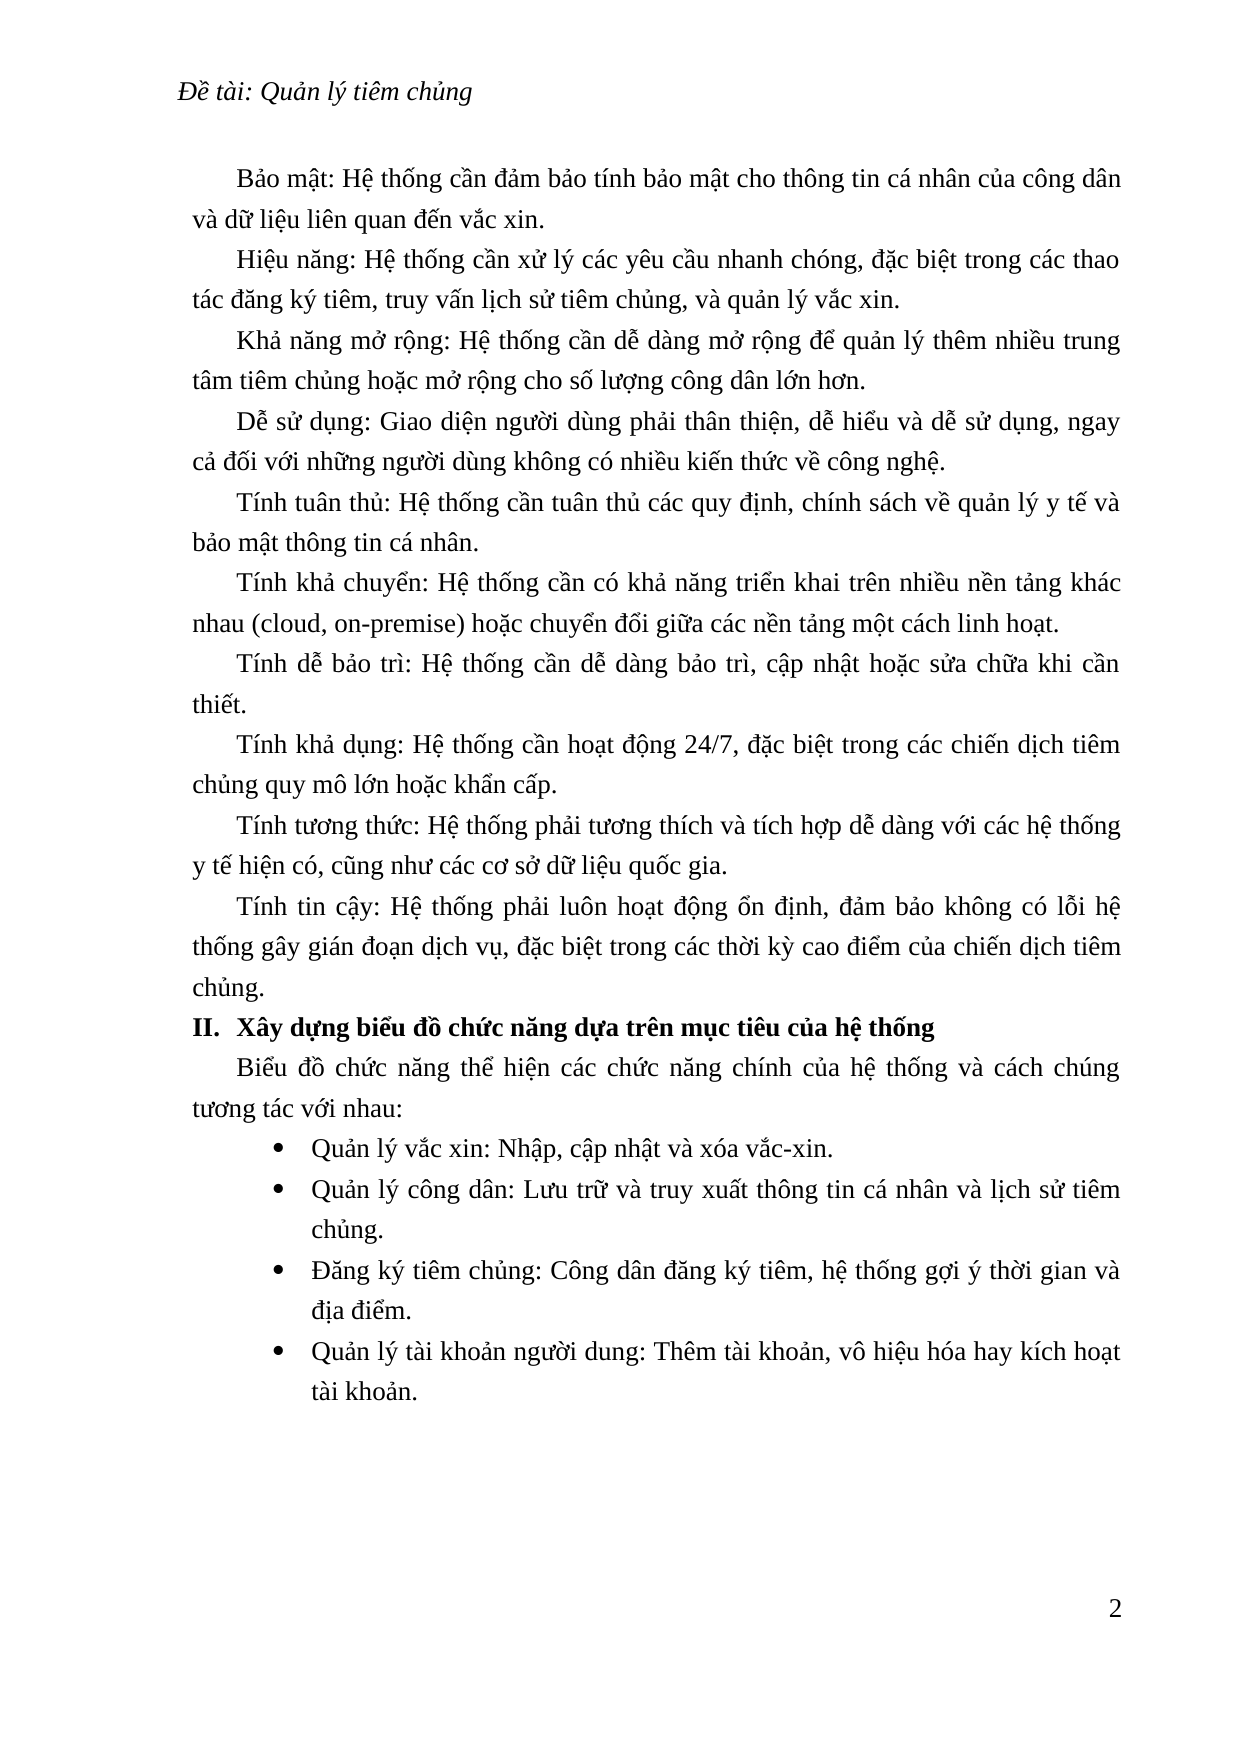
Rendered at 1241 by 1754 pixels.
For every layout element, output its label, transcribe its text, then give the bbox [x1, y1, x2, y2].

text Biểu đồ chức năng thể hiện các chức năng chính của hệ thống và cách chúng tương tác với nhau: [192, 1051, 1122, 1123]
list Quản lý công dân: Lưu trữ và truy xuất thông tin cá nhân và lịch sử tiêm chủng. [274, 1173, 1122, 1244]
text Tính tuân thủ: Hệ thống cần tuân thủ các quy định, chính sách về quản lý y tế và bảo mật thông tin cá nhân. [192, 486, 1122, 557]
text Tính dễ bảo trì: Hệ thống cần dễ dàng bảo trì, cập nhật hoặc sửa chữa khi cần thiết. [192, 647, 1122, 719]
list Quản lý vắc xin: Nhập, cập nhật và xóa vắc-xin. [274, 1132, 1122, 1163]
text Tính tin cậy: Hệ thống phải luôn hoạt động ổn định, đảm bảo không có lỗi hệ thống gây gián đoạn dịch vụ, đặc biệt trong các thời kỳ cao điểm của chiến dịch tiêm chủng. [192, 890, 1122, 1002]
list Xây dựng biểu đồ chức năng dựa trên mục tiêu của hệ thống [192, 1011, 1122, 1042]
text Tính tương thức: Hệ thống phải tương thích và tích hợp dễ dàng với các hệ thống y tế hiện có, cũng như các cơ sở dữ liệu quốc gia. [192, 809, 1122, 881]
text Tính khả dụng: Hệ thống cần hoạt động 24/7, đặc biệt trong các chiến dịch tiêm chủng quy mô lớn hoặc khẩn cấp. [192, 728, 1122, 800]
text Bảo mật: Hệ thống cần đảm bảo tính bảo mật cho thông tin cá nhân của công dân và dữ liệu liên quan đến vắc xin. [192, 162, 1122, 234]
list Quản lý tài khoản người dung: Thêm tài khoản, vô hiệu hóa hay kích hoạt tài khoản. [274, 1335, 1122, 1406]
text Dễ sử dụng: Giao diện người dùng phải thân thiện, dễ hiểu và dễ sử dụng, ngay cả đối với những người dùng không có nhiều kiến thức về công nghệ. [192, 405, 1122, 476]
list Đăng ký tiêm chủng: Công dân đăng ký tiêm, hệ thống gợi ý thời gian và địa điểm. [274, 1254, 1122, 1326]
text Hiệu năng: Hệ thống cần xử lý các yêu cầu nhanh chóng, đặc biệt trong các thao tác đăng ký tiêm, truy vấn lịch sử tiêm chủng, và quản lý vắc xin. [192, 243, 1122, 315]
text Khả năng mở rộng: Hệ thống cần dễ dàng mở rộng để quản lý thêm nhiều trung tâm tiêm chủng hoặc mở rộng cho số lượng công dân lớn hơn. [192, 324, 1122, 396]
text Tính khả chuyển: Hệ thống cần có khả năng triển khai trên nhiều nền tảng khác nhau (cloud, on-premise) hoặc chuyển đổi giữa các nền tảng một cách linh hoạt. [192, 566, 1122, 638]
